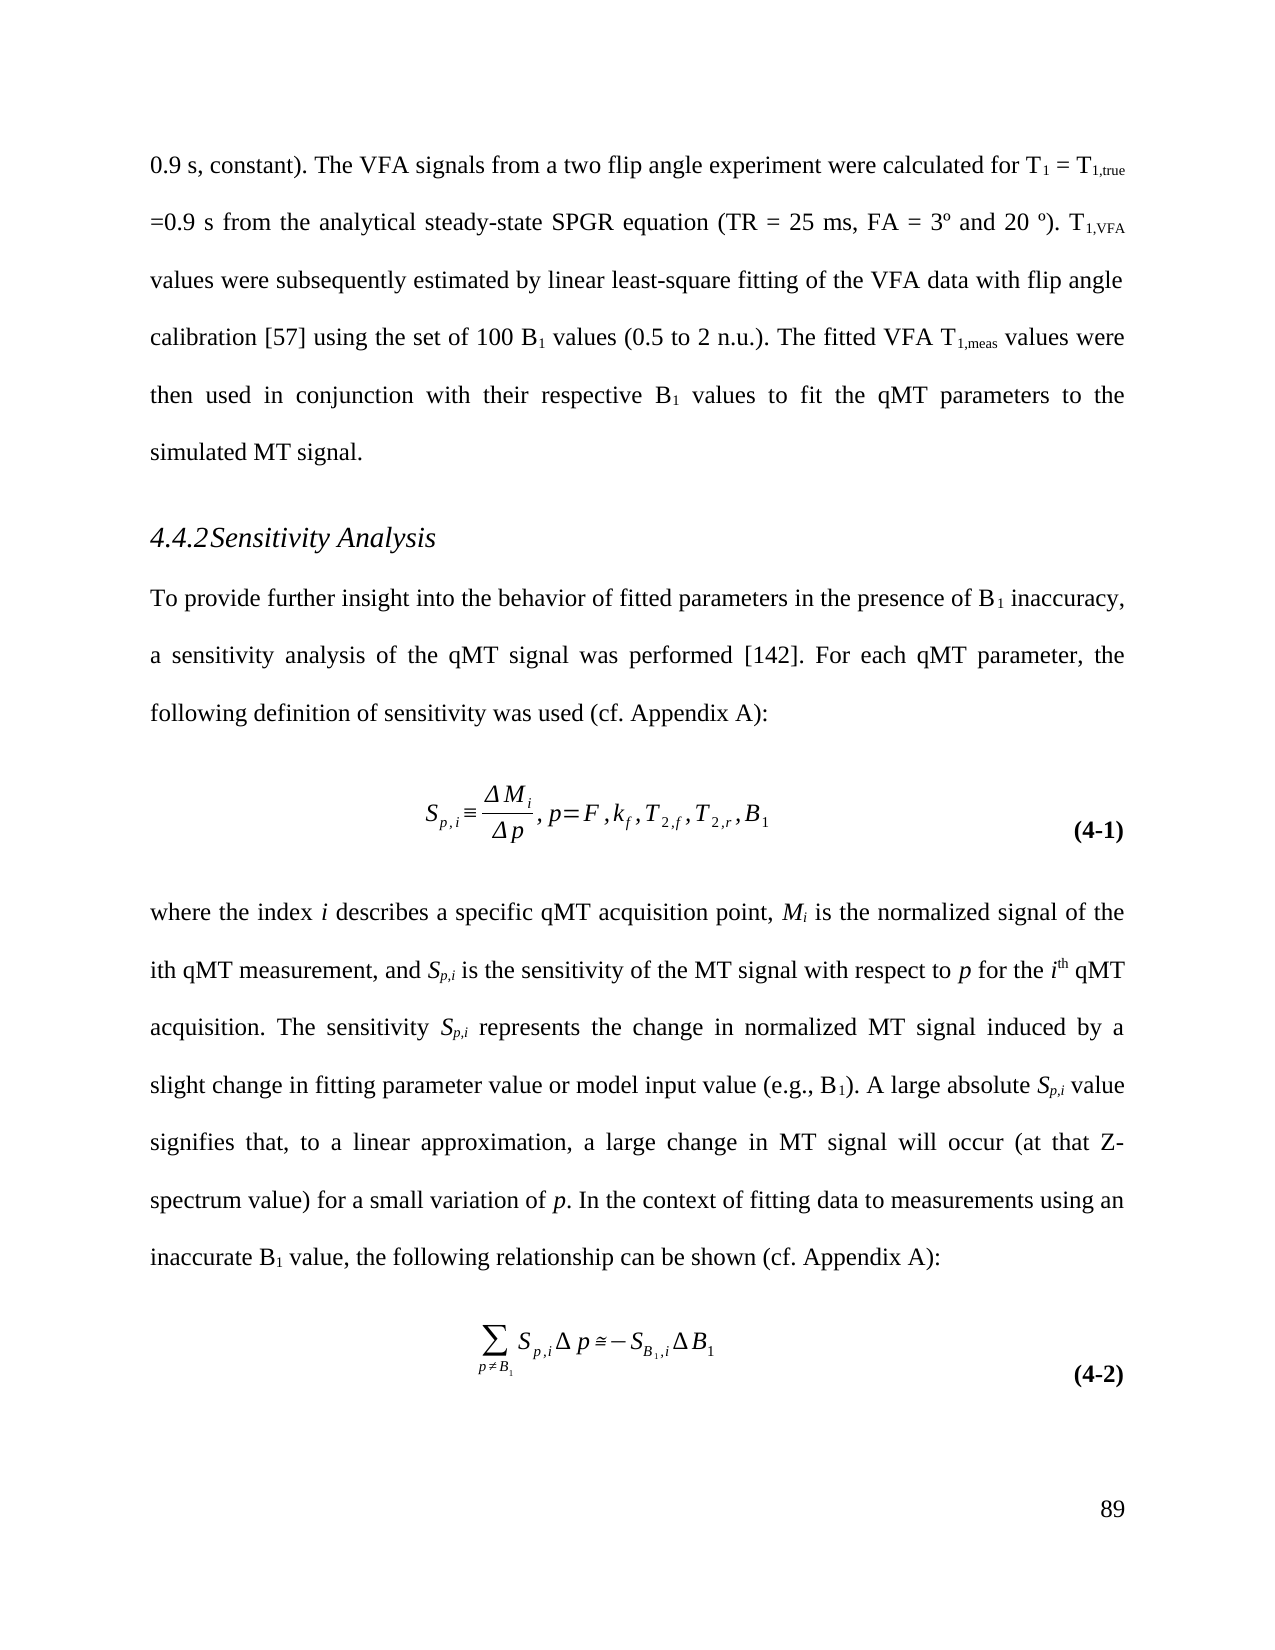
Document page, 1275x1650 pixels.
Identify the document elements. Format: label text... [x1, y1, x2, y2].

table_header [150, 780, 1043, 897]
table_header [150, 1325, 1043, 1442]
text where the index i describes a specific qMT acquisition point, Mi is the normalized signal of the ith qMT measurement, and Sp,i is the sensitivity of the MT signal with respect to p for the ith qMT acquisition. The sensitivity Sp,i represents the change in normalized MT signal induced by a slight change in fitting parameter value or model input value (e.g., B1). A large absolute Sp,i value signifies that, to a linear approximation, a large change in MT signal will occur (at that Z-spectrum value) for a small variation of p. In the context of fitting data to measurements using an inaccurate B1 value, the following relationship can be shown (cf. Appendix A): [150, 897, 1125, 1271]
table_header (4-1) [1043, 780, 1135, 897]
subtitle Sensitivity Analysis [150, 520, 1125, 553]
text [150, 150, 1125, 466]
text To provide further insight into the behavior of fitted parameters in the presence of B1 inaccuracy, a sensitivity analysis of the qMT signal was performed [142]. For each qMT parameter, the following definition of sensitivity was used (cf. Appendix A): [150, 583, 1125, 727]
table_header (4-2) [1043, 1325, 1135, 1442]
